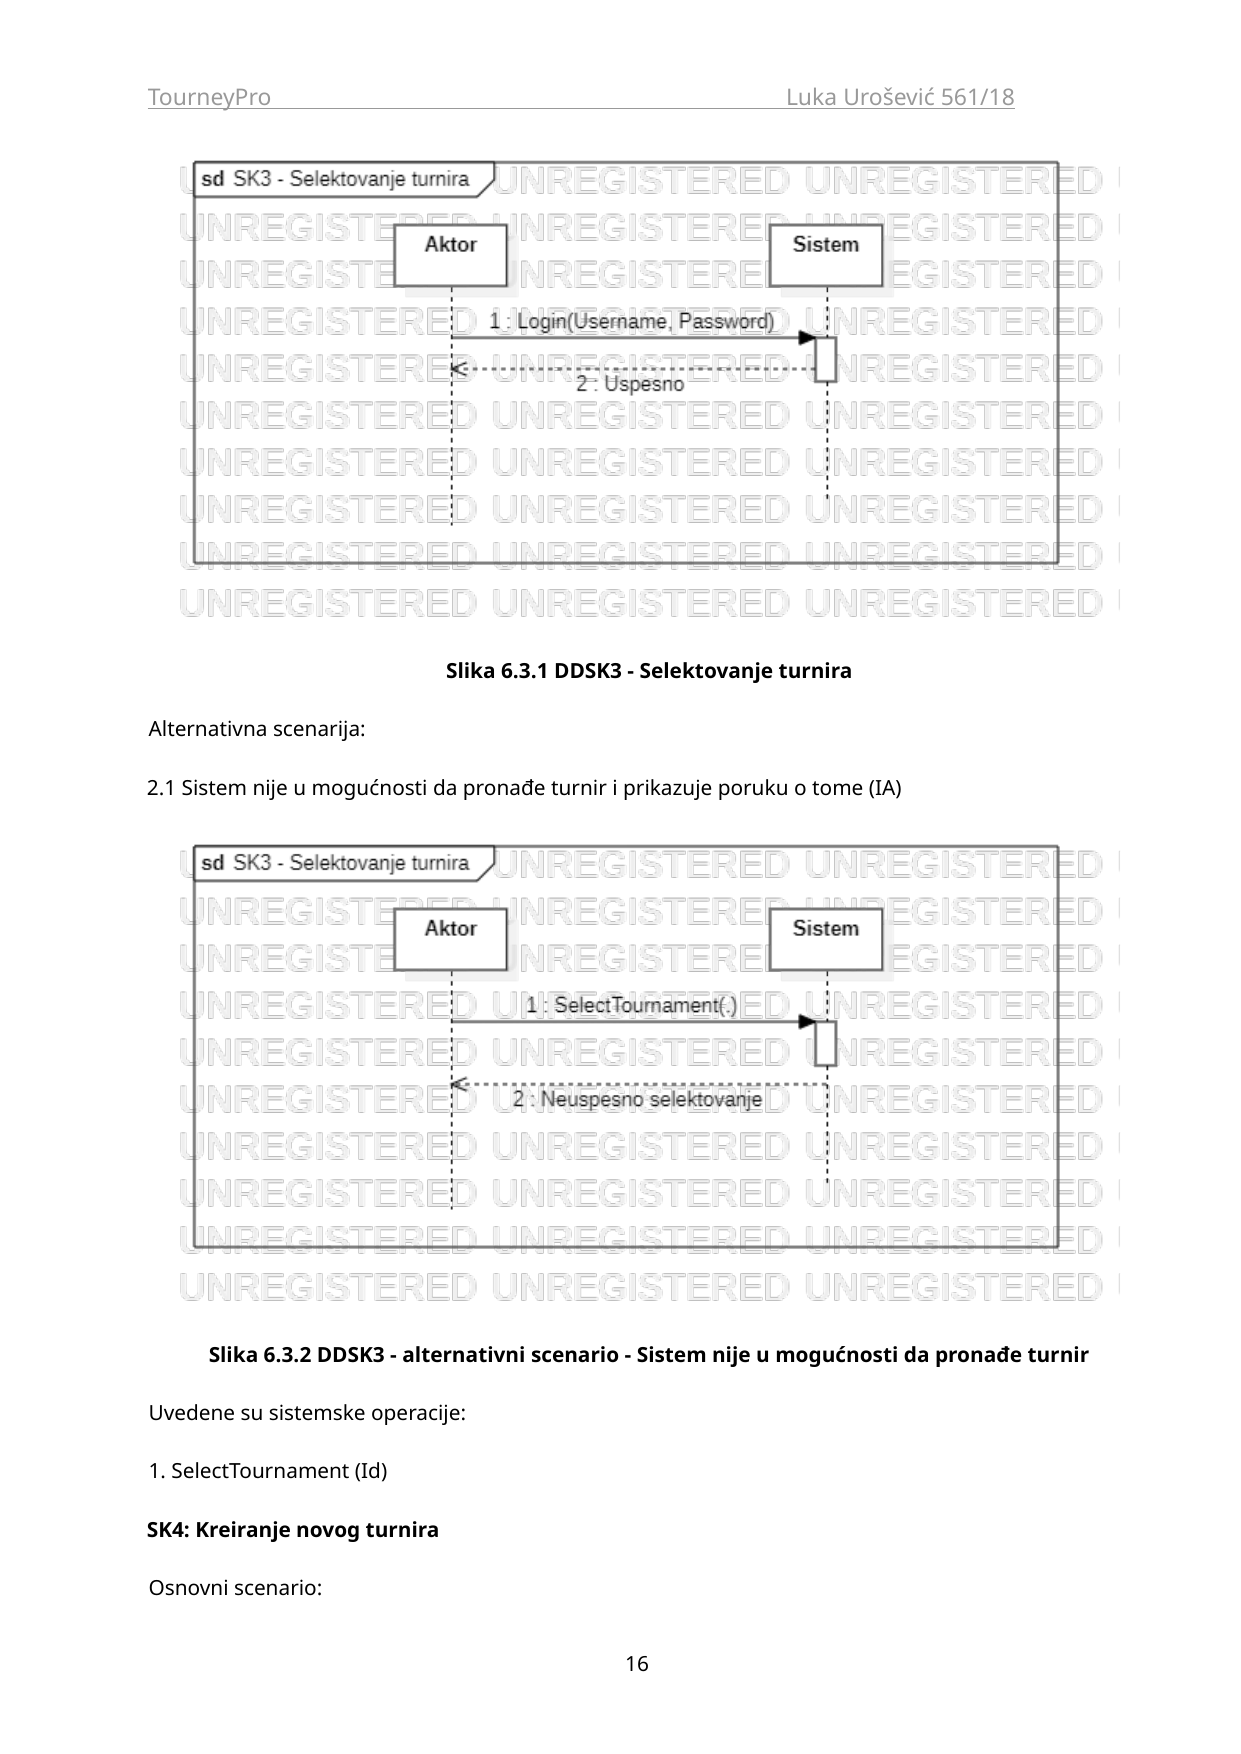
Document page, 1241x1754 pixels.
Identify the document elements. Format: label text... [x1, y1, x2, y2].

text Alternativna scenarija: [148, 714, 1152, 743]
picture [179, 147, 1121, 626]
text Uvedene su sistemske operacije: [148, 1398, 1152, 1427]
text SK4: Kreiranje novog turnira [147, 1515, 1152, 1543]
picture [179, 831, 1121, 1310]
text 2.1 Sistem nije u mogućnosti da pronađe turnir i prikazuje poruku o tome (IA) [147, 773, 1152, 801]
text 1. SelectTournament (Id) [148, 1457, 1152, 1485]
text Slika 6.3.2 DDSK3 - alternativni scenario - Sistem nije u mogućnosti da pronađe turnir [147, 1340, 1152, 1368]
text Osnovni scenario: [148, 1573, 1152, 1602]
text Slika 6.3.1 DDSK3 - Selektovanje turnira [147, 656, 1152, 684]
